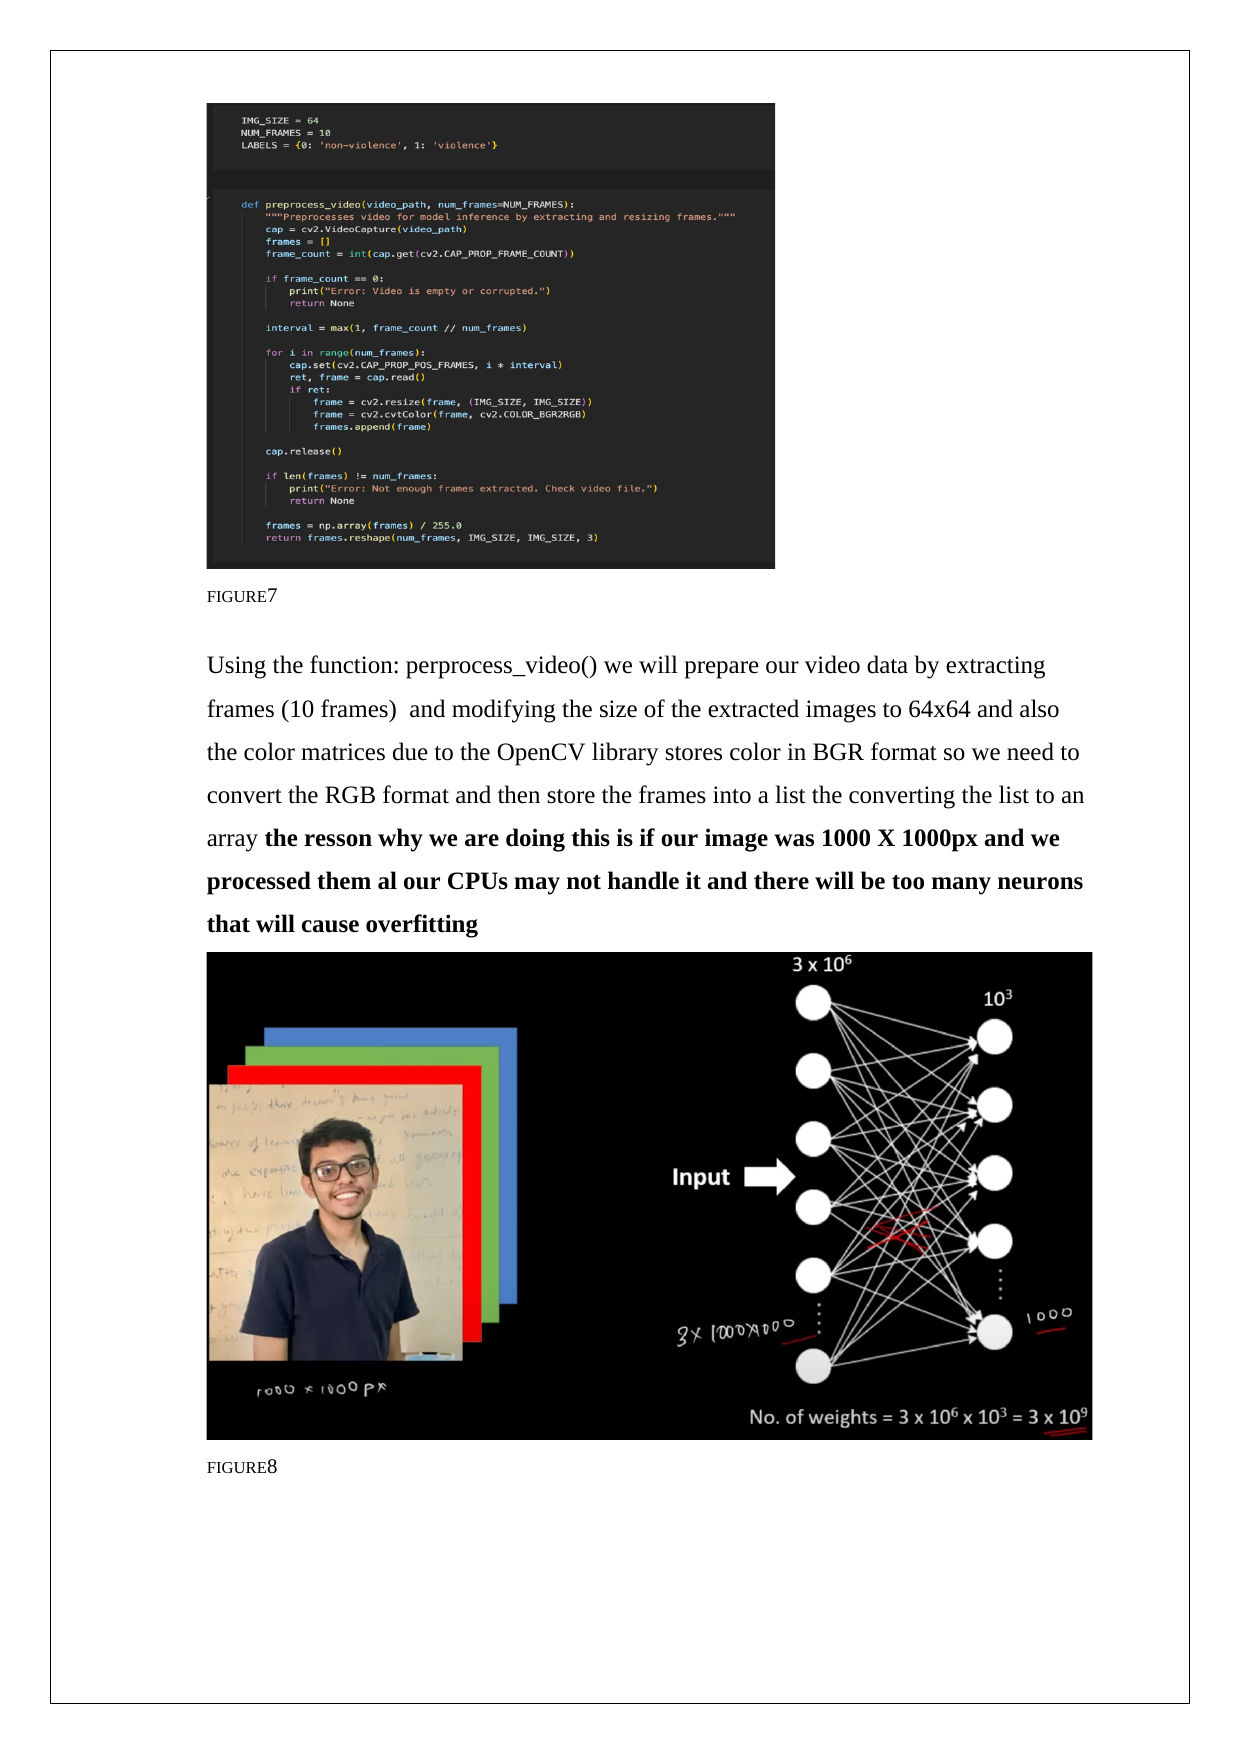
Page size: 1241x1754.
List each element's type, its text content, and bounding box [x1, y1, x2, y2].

text Using the function: perprocess_video() we will prepare our video data by extracting frames (10 frames) and modifying the size of the extracted images to 64x64 and also the color matrices due to the OpenCV library stores color in BGR format so we need to convert the RGB format and then store the frames into a list the converting the list to an array the resson why we are doing this is if our image was 1000 X 1000px and we processed them al our CPUs may not handle it and there will be too many neurons that will cause overfitting [207, 651, 1093, 952]
text figure7 [207, 583, 1093, 607]
picture [206, 952, 1093, 1440]
text figure8 [207, 1453, 1093, 1478]
picture [206, 103, 776, 569]
